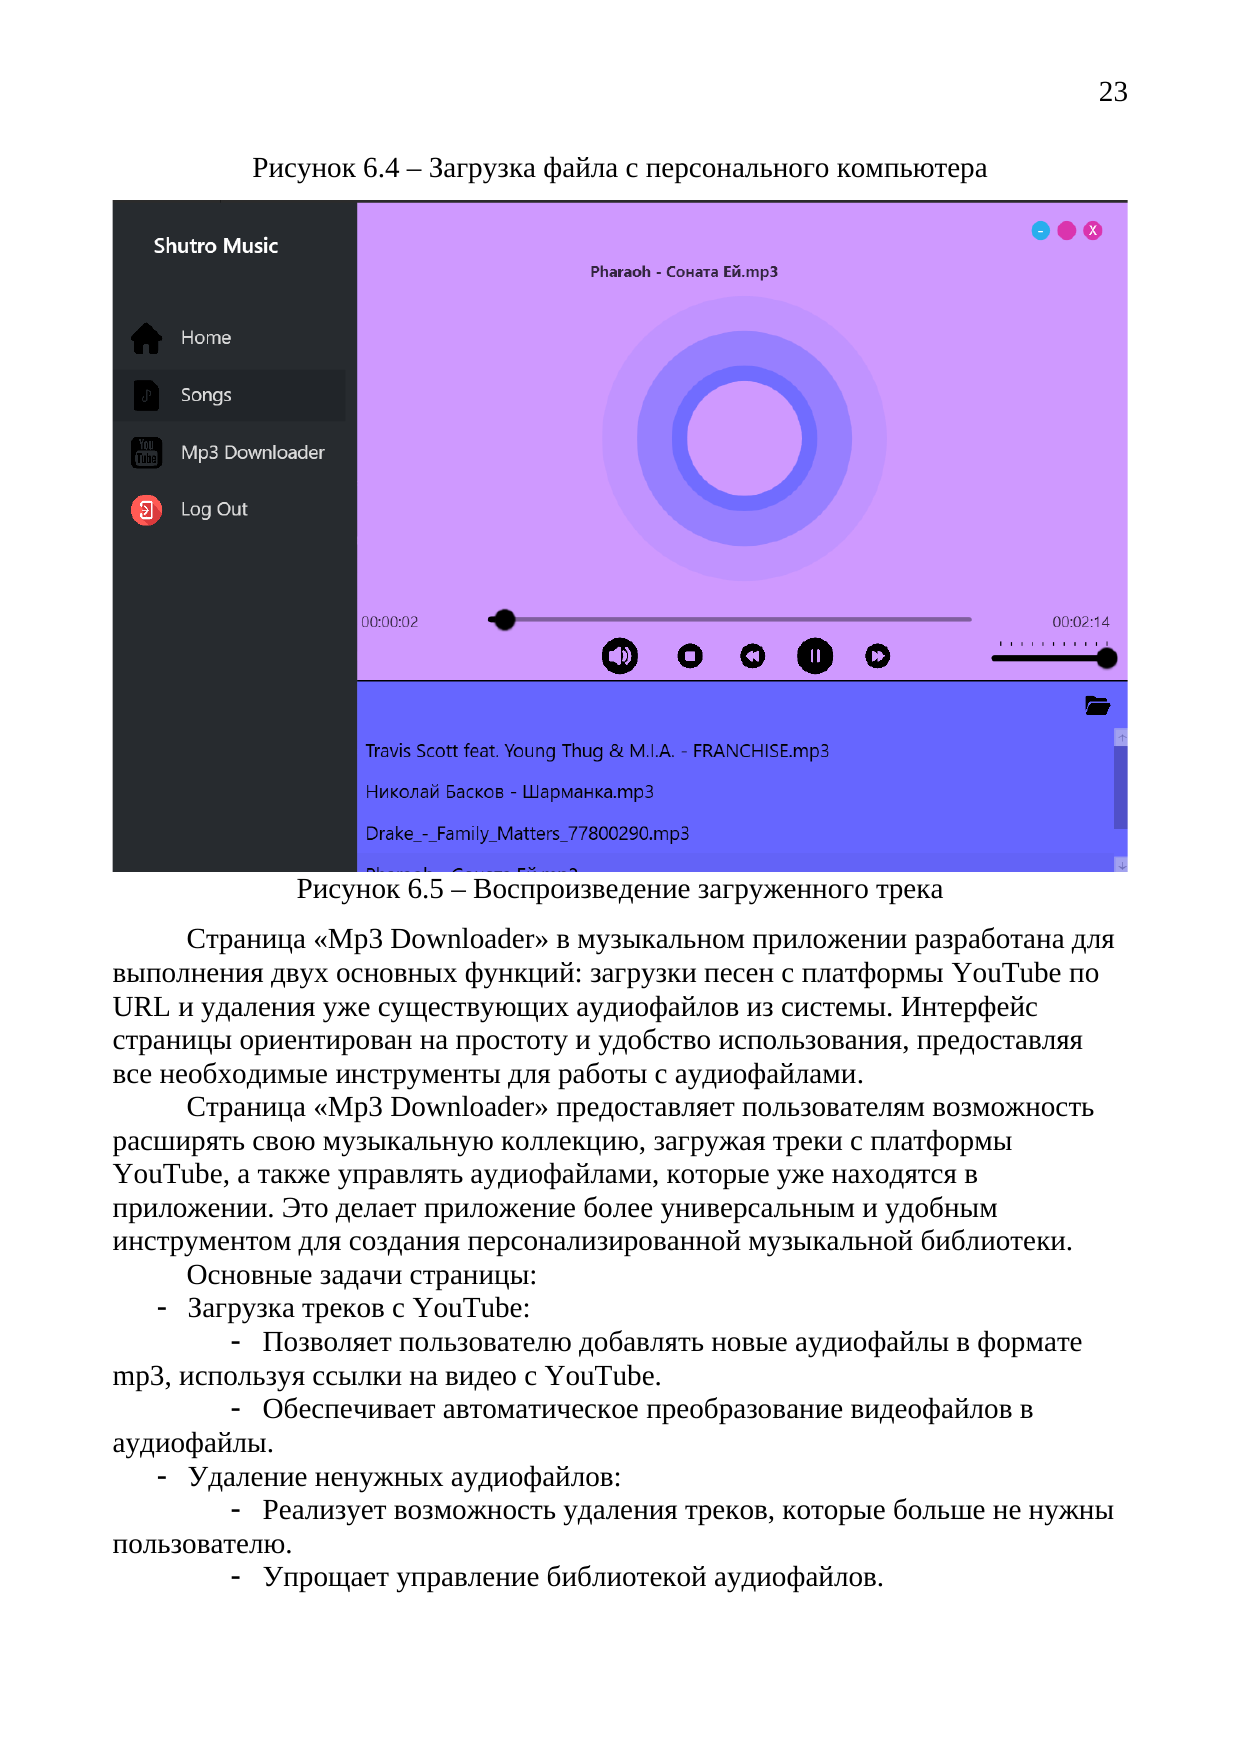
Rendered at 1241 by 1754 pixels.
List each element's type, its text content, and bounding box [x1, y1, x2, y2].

text Рисунок 6.4 – Загрузка файла с персонального компьютера [112, 150, 1128, 183]
list Реализует возможность удаления треков, которые больше не нужны пользователю. [112, 1492, 1128, 1559]
list Позволяет пользователю добавлять новые аудиофайлы в формате mp3, используя ссылки на видео с YouTube. [112, 1324, 1128, 1391]
list Загрузка треков с YouTube: [112, 1291, 1128, 1324]
list Упрощает управление библиотекой аудиофайлов. [112, 1559, 1128, 1593]
text Рисунок 6.5 – Воспроизведение загруженного трека [112, 872, 1128, 905]
list Удаление ненужных аудиофайлов: [112, 1459, 1128, 1492]
picture [112, 200, 1128, 872]
list Основные задачи страницы: [112, 1257, 1128, 1291]
list Обеспечивает автоматическое преобразование видеофайлов в аудиофайлы. [112, 1391, 1128, 1459]
list Страница «Mp3 Downloader» предоставляет пользователям возможность расширять свою музыкальную коллекцию, загружая треки с платформы YouTube, а также управлять аудиофайлами, которые уже находятся в приложении. Это делает приложение более универсальным и удобным инструментом для создания персонализированной музыкальной библиотеки. [112, 1089, 1128, 1257]
list Страница «Mp3 Downloader» в музыкальном приложении разработана для выполнения двух основных функций: загрузки песен с платформы YouTube по URL и удаления уже существующих аудиофайлов из системы. Интерфейс страницы ориентирован на простоту и удобство использования, предоставляя все необходимые инструменты для работы с аудиофайлами. [112, 922, 1128, 1089]
